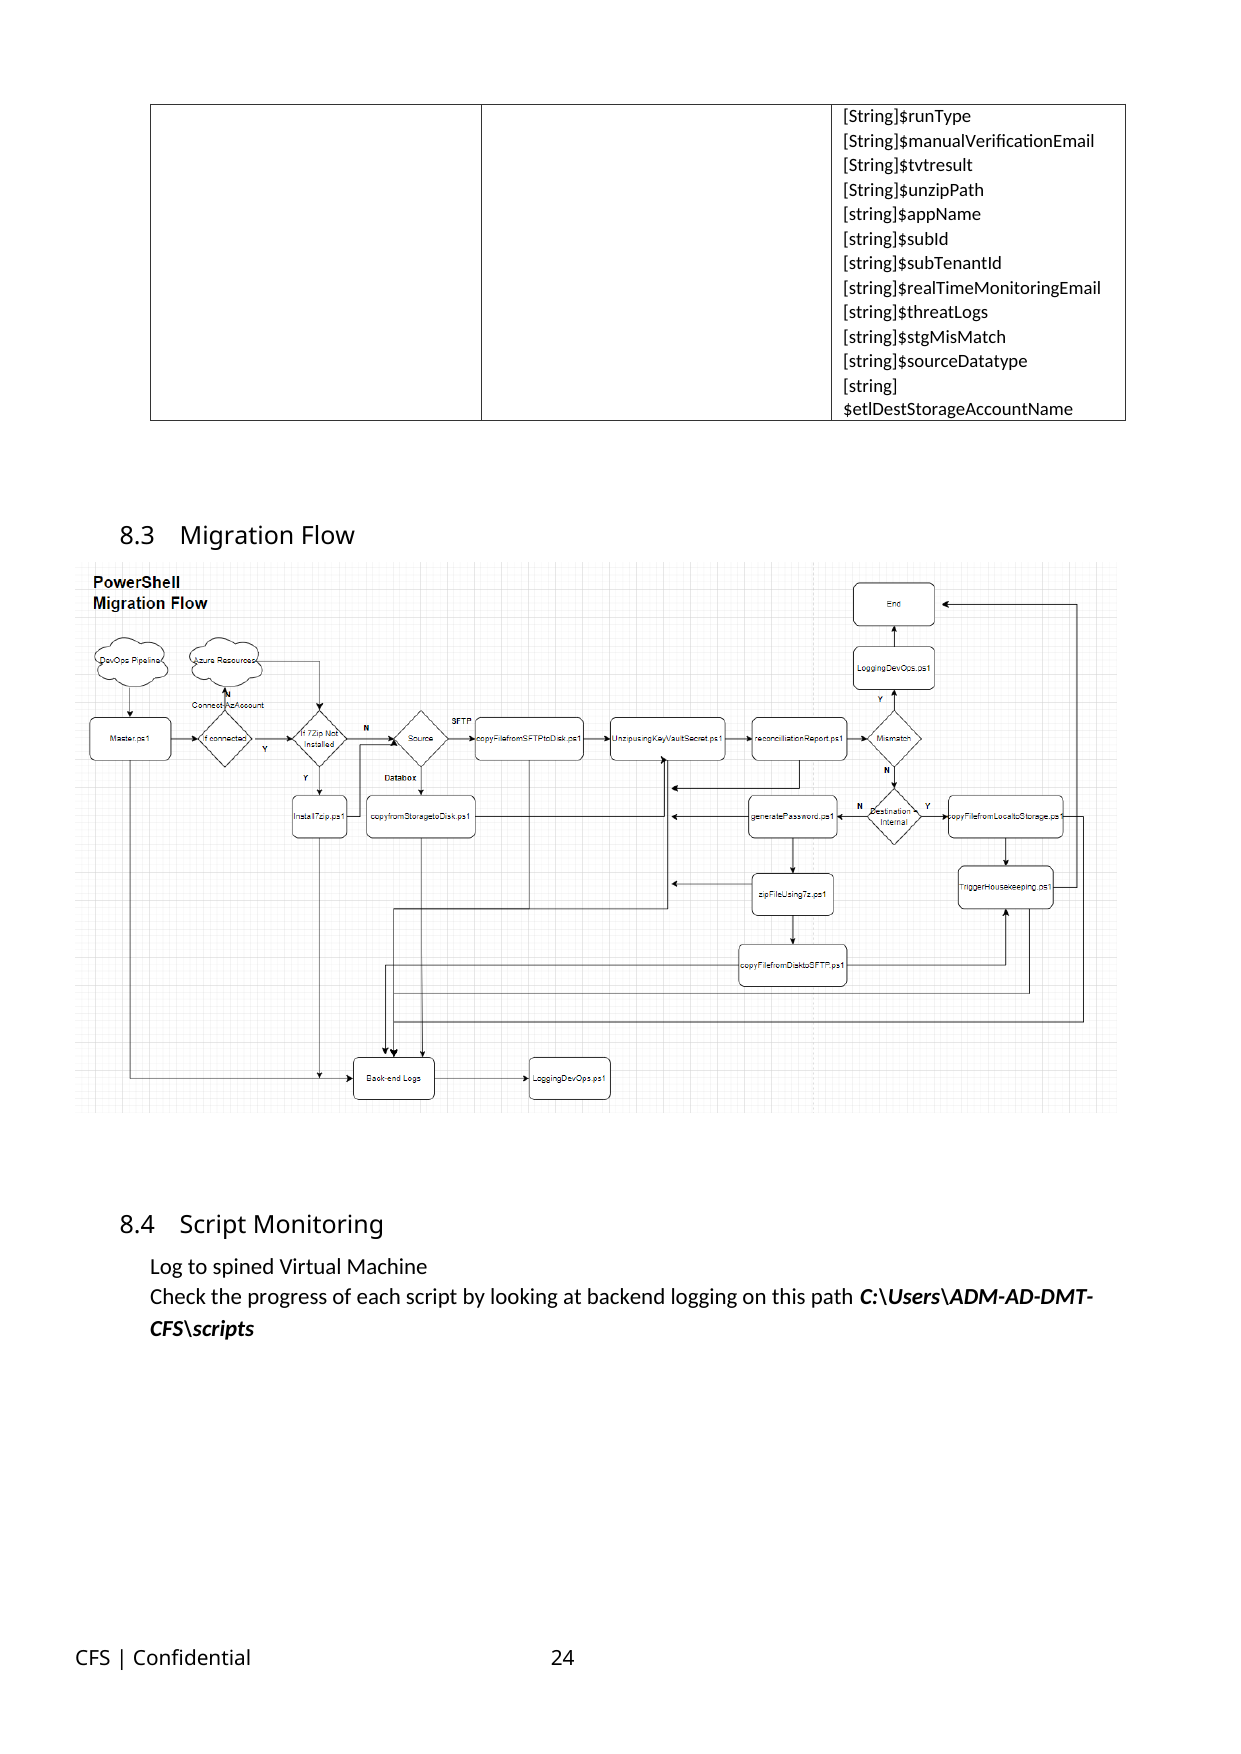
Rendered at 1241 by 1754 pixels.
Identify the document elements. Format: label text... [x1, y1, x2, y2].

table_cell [151, 105, 481, 419]
subtitle Migration Flow [119, 517, 1165, 551]
text Log to spined Virtual Machine [75, 1252, 1165, 1280]
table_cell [832, 105, 1125, 419]
picture [75, 562, 1117, 1113]
subtitle Script Monitoring [119, 1207, 1165, 1241]
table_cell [482, 105, 831, 419]
text Check the progress of each script by looking at backend logging on this path C:\Users\ADM-AD-DMT- CFS\scripts [75, 1282, 1165, 1343]
